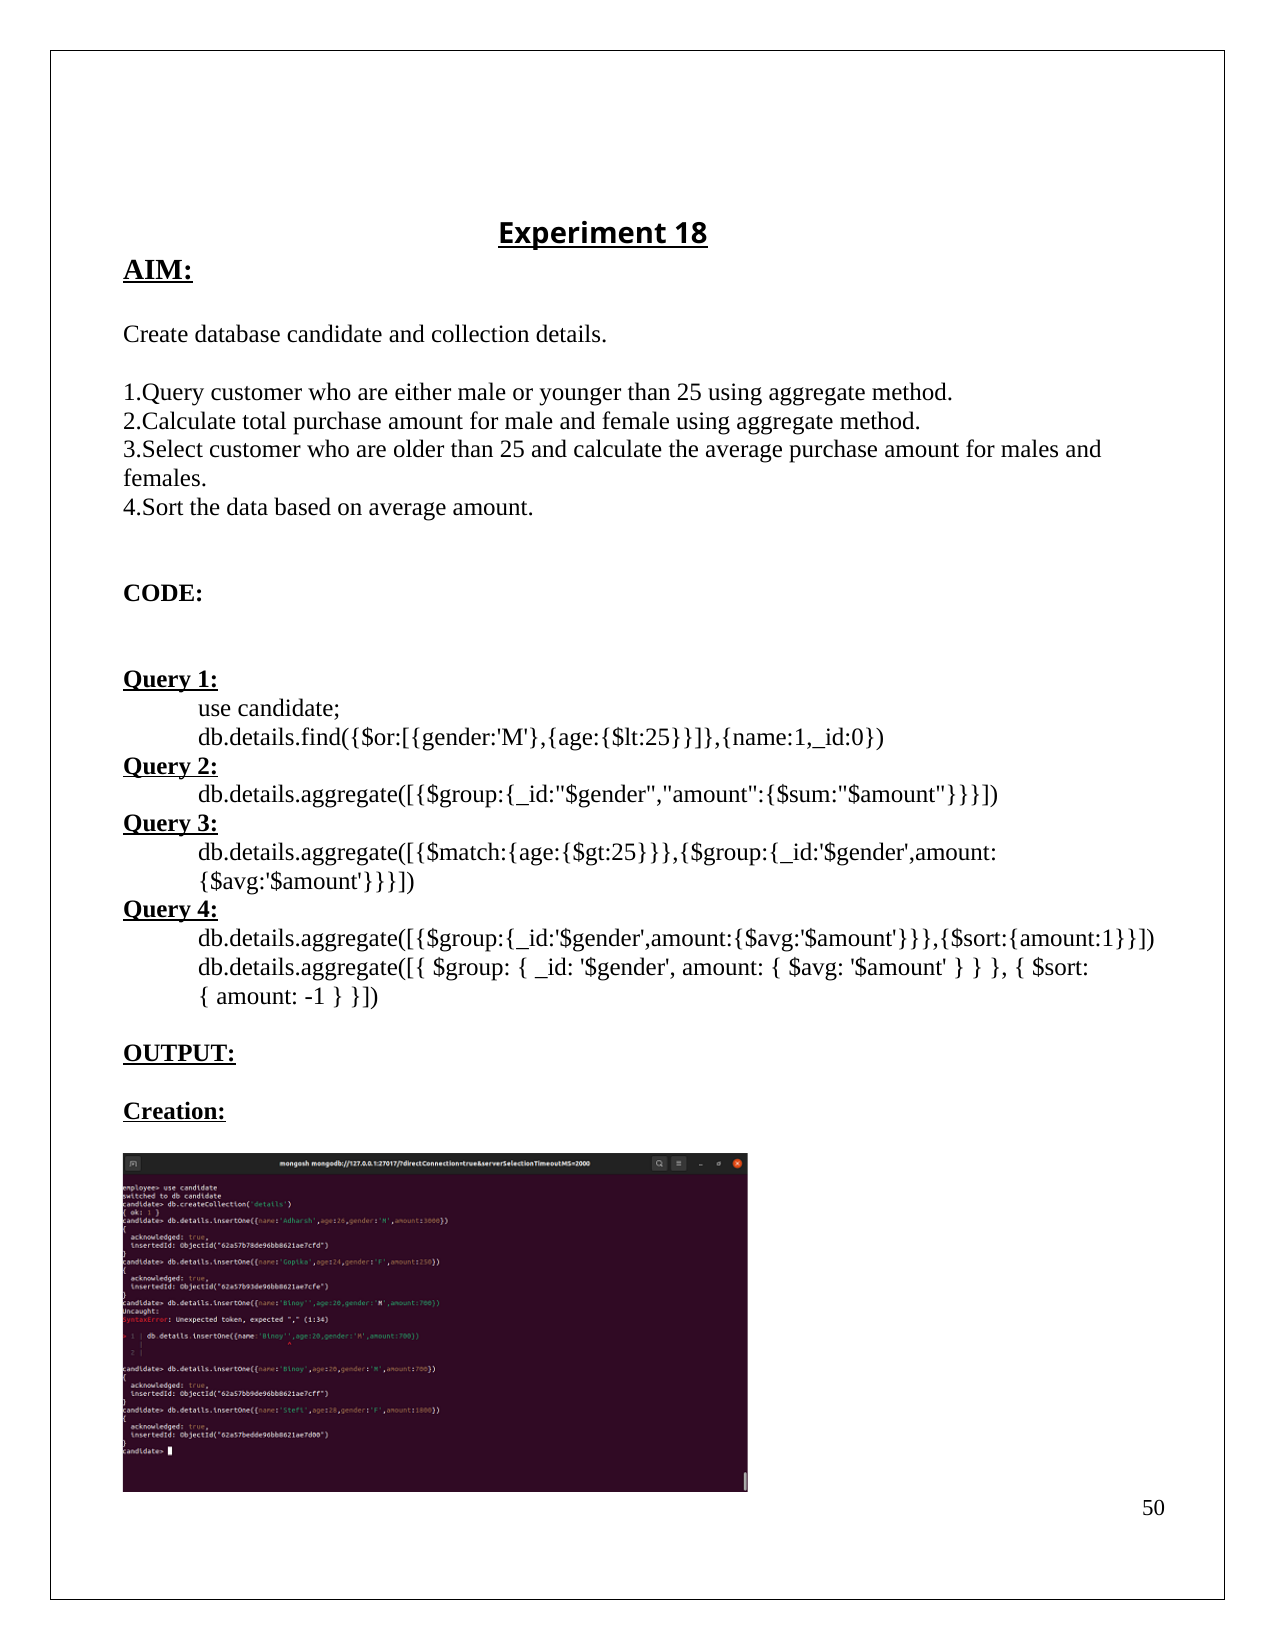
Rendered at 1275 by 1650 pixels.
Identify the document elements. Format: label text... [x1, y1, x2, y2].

text 1.Query customer who are either male or younger than 25 using aggregate method. [123, 377, 1164, 406]
text use candidate; [123, 693, 1164, 722]
text Query 1: [123, 664, 1164, 693]
text db.details.aggregate([{$group:{_id:'$gender',amount:{$avg:'$amount'}}},{$sort:{amount:1}}]) [123, 923, 1164, 952]
text AIM: [123, 252, 1164, 286]
text Creation: [123, 1096, 1164, 1124]
text Create database candidate and collection details. [123, 319, 1164, 348]
text Query 2: [123, 751, 1164, 779]
text Query 3: [123, 808, 1164, 837]
text db.details.find({$or:[{gender:'M'},{age:{$lt:25}}]},{name:1,_id:0}) [123, 722, 1164, 751]
text 2.Calculate total purchase amount for male and female using aggregate method. [123, 406, 1164, 434]
text Query 4: [123, 894, 1164, 923]
text db.details.aggregate([{ $group: { _id: '$gender', amount: { $avg: '$amount' } } }, { $sort: { amount: -1 } }]) [198, 952, 1164, 1009]
text OUTPUT: [123, 1038, 1164, 1067]
text db.details.aggregate([{$match:{age:{$gt:25}}},{$group:{_id:'$gender',amount:{$avg:'$amount'}}}]) [198, 837, 1164, 894]
picture [122, 1153, 748, 1492]
text 4.Sort the data based on average amount. [123, 492, 1164, 521]
text Experiment 18 [423, 213, 1164, 252]
text CODE: [123, 578, 1164, 607]
text db.details.aggregate([{$group:{_id:"$gender","amount":{$sum:"$amount"}}}]) [123, 779, 1164, 808]
text 3.Select customer who are older than 25 and calculate the average purchase amount for males and females. [123, 434, 1164, 492]
